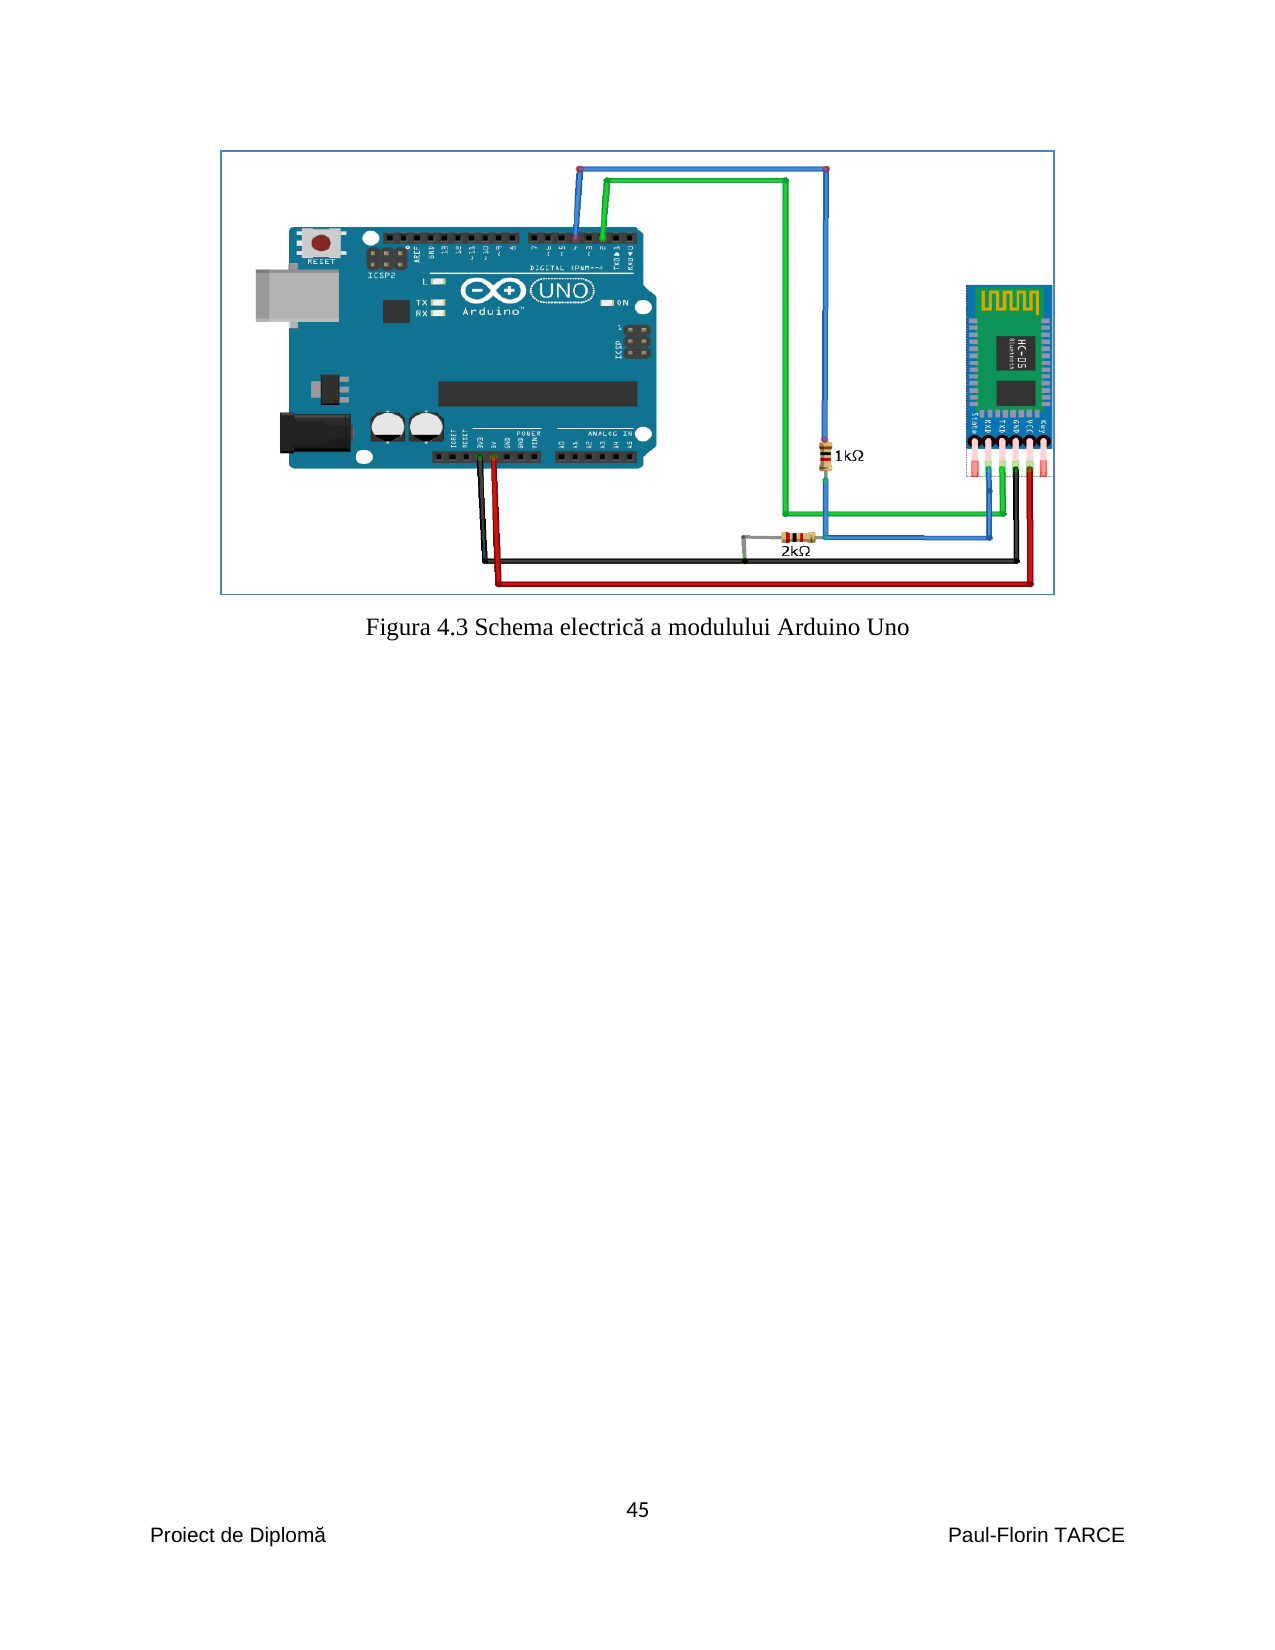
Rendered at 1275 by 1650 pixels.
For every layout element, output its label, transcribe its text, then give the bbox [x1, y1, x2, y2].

text Figura 4.3 Schema electrică a modulului Arduino Uno [150, 612, 1125, 641]
picture [222, 152, 1053, 594]
